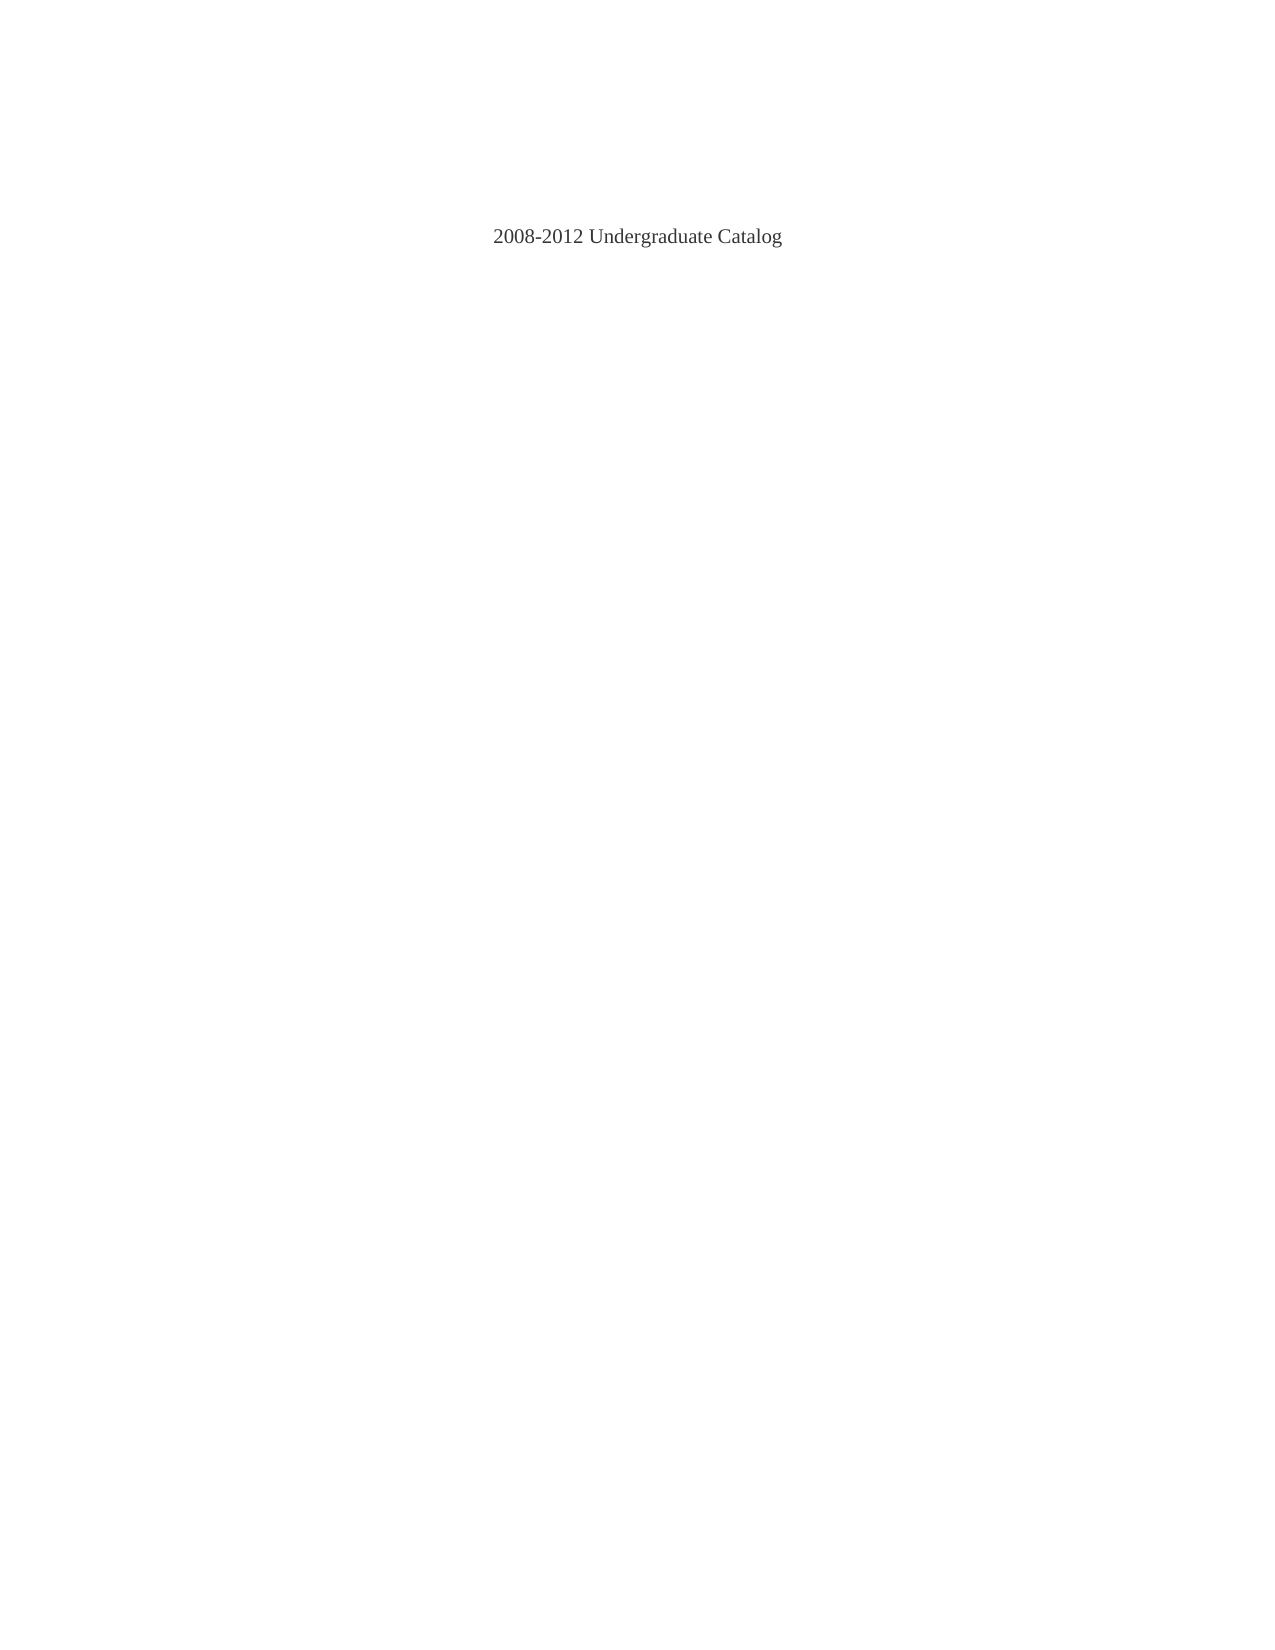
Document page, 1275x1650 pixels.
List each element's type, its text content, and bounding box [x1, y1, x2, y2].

text 2008-2012 Undergraduate Catalog [493, 224, 787, 248]
